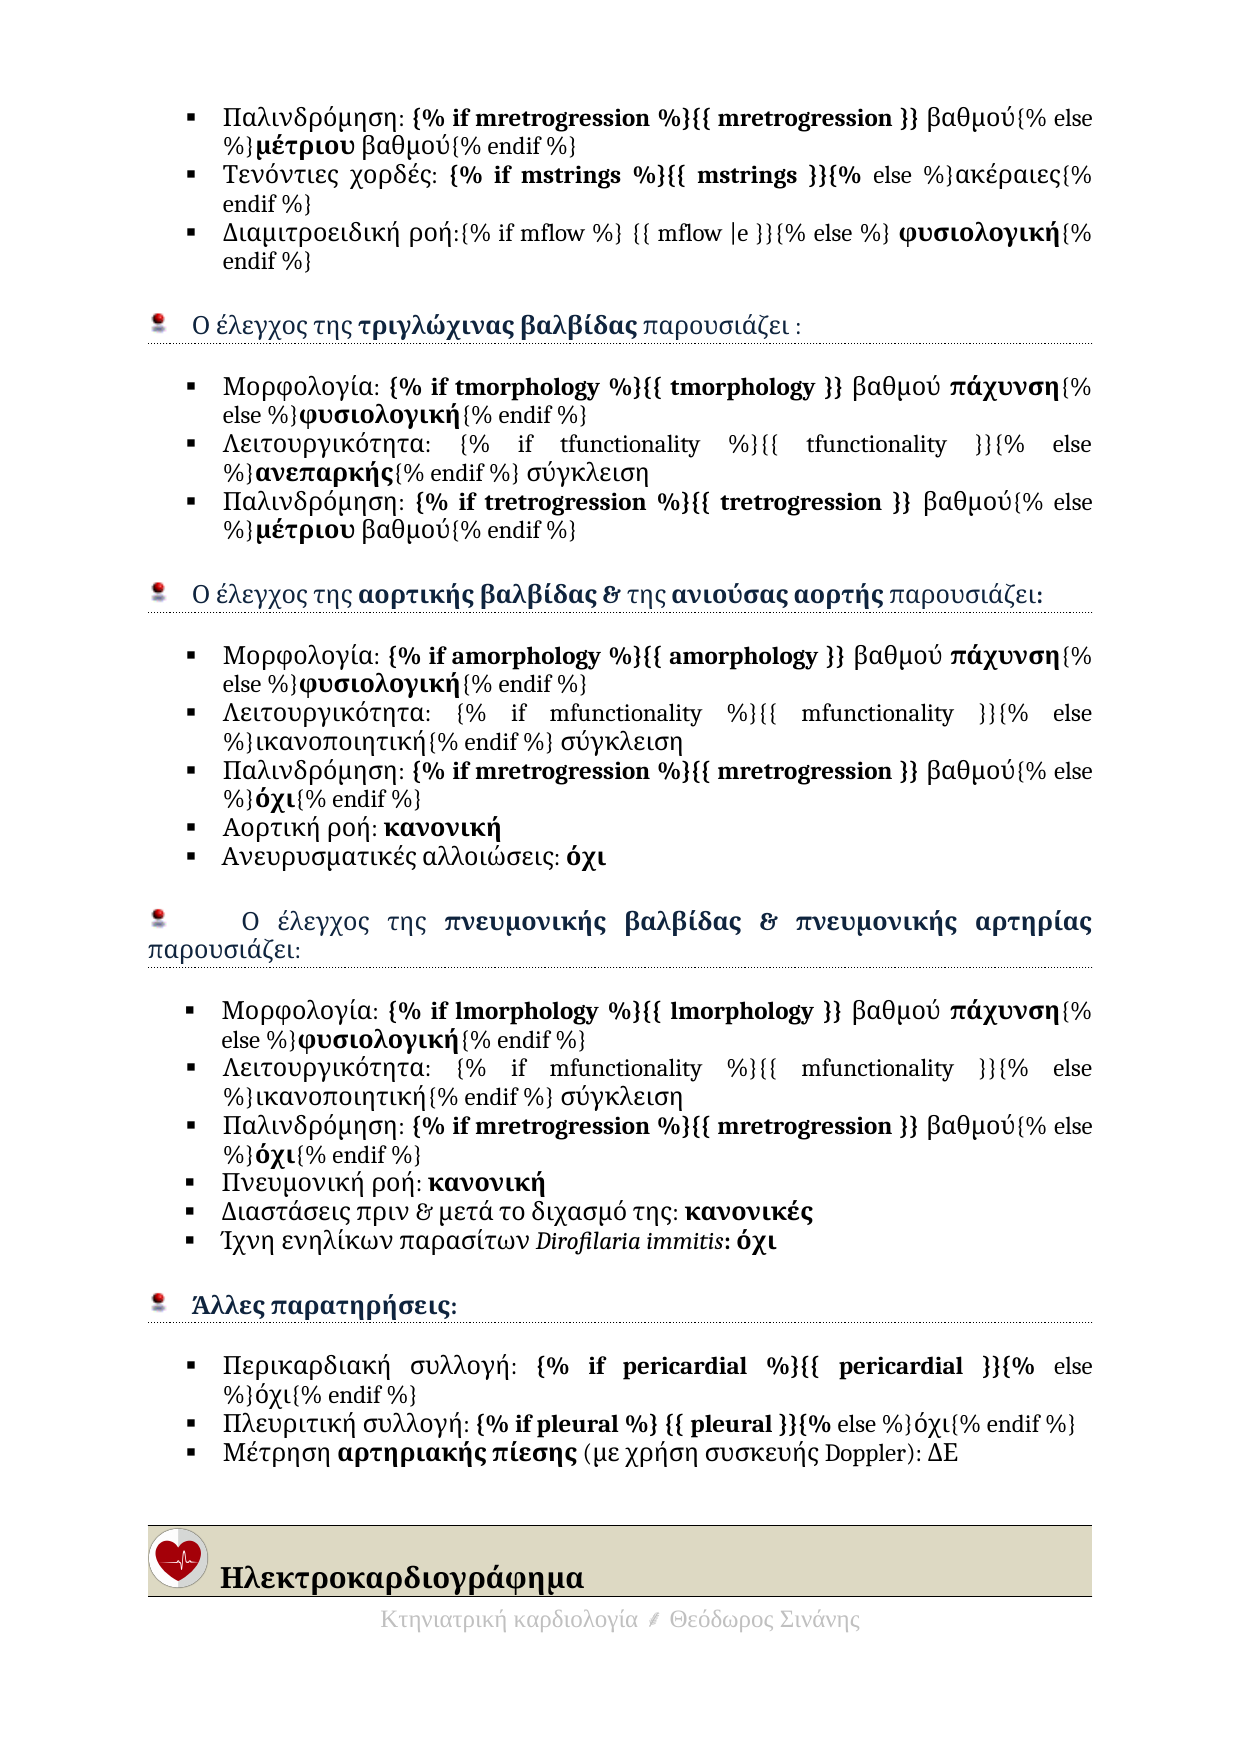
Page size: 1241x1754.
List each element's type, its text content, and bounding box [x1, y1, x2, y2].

picture [147, 900, 170, 930]
picture [147, 1284, 170, 1314]
list Ανευρυσματικές αλλοιώσεις: όχι [185, 843, 1092, 872]
list Μορφολογία: {% if amorphology %}{{ amorphology }} βαθμού πάχυνση{% else %}φυσιολογική{% endif %} [185, 642, 1092, 699]
list Παλινδρόμηση: {% if mretrogression %}{{ mretrogression }} βαθμού{% else %}όχι{% endif %} [185, 1112, 1092, 1169]
text Άλλες παρατηρήσεις: [148, 1284, 1092, 1323]
picture [147, 304, 170, 335]
list Τενόντιες χορδές: {% if mstrings %}{{ mstrings }}{% else %}ακέραιες{% endif %} [185, 161, 1092, 218]
list Ίχνη ενηλίκων παρασίτων Dirofilaria immitis: όχι [184, 1227, 1092, 1256]
list Μορφολογία: {% if lmorphology %}{{ lmorphology }} βαθμού πάχυνση{% else %}φυσιολογική{% endif %} [184, 997, 1092, 1054]
list Λειτουργικότητα: {% if mfunctionality %}{{ mfunctionality }}{% else %}ικανοποιητική{% endif %} σύγκλειση [185, 1054, 1092, 1112]
list Διαμιτροειδική ροή:{% if mflow %} {{ mflow |e }}{% else %} φυσιολογική{% endif %} [185, 218, 1092, 276]
text Ο έλεγχος της πνευμονικής βαλβίδας & πνευμονικής αρτηρίας παρουσιάζει: [148, 900, 1092, 968]
list Πλευριτική συλλογή: {% if pleural %} {{ pleural }}{% else %}όχι{% endif %} [185, 1410, 1092, 1438]
list Περικαρδιακή συλλογή: {% if pericardial %}{{ pericardial }}{% else %}όχι{% endif %} [185, 1352, 1092, 1410]
list Μορφολογία: {% if tmorphology %}{{ tmorphology }} βαθμού πάχυνση{% else %}φυσιολογική{% endif %} [185, 372, 1092, 430]
list Λειτουργικότητα: {% if tfunctionality %}{{ tfunctionality }}{% else %}ανεπαρκής{% endif %} σύγκλειση [185, 430, 1092, 487]
text Ηλεκτροκαρδιογράφημα [148, 1526, 1092, 1596]
list Διαστάσεις πριν & μετά το διχασμό της: κανονικές [184, 1198, 1092, 1227]
list Αορτική ροή: κανονική [185, 814, 1092, 843]
text Ο έλεγχος της τριγλώχινας βαλβίδας παρουσιάζει : [148, 305, 1092, 344]
list Παλινδρόμηση: {% if mretrogression %}{{ mretrogression }} βαθμού{% else %}όχι{% endif %} [185, 757, 1092, 814]
list Λειτουργικότητα: {% if mfunctionality %}{{ mfunctionality }}{% else %}ικανοποιητική{% endif %} σύγκλειση [185, 699, 1092, 757]
list Παλινδρόμηση: {% if tretrogression %}{{ tretrogression }} βαθμού{% else %}μέτριου βαθμού{% endif %} [185, 487, 1092, 545]
picture [147, 1527, 209, 1589]
picture [147, 573, 170, 604]
list Παλινδρόμηση: {% if mretrogression %}{{ mretrogression }} βαθμού{% else %}μέτριου βαθμού{% endif %} [185, 103, 1092, 161]
text Ο έλεγχος της αορτικής βαλβίδας & της ανιούσας αορτής παρουσιάζει: [148, 574, 1092, 613]
list Πνευμονική ροή: κανονική [184, 1169, 1092, 1198]
list Μέτρηση αρτηριακής πίεσης (με χρήση συσκευής Doppler): ΔΕ [185, 1438, 1092, 1467]
